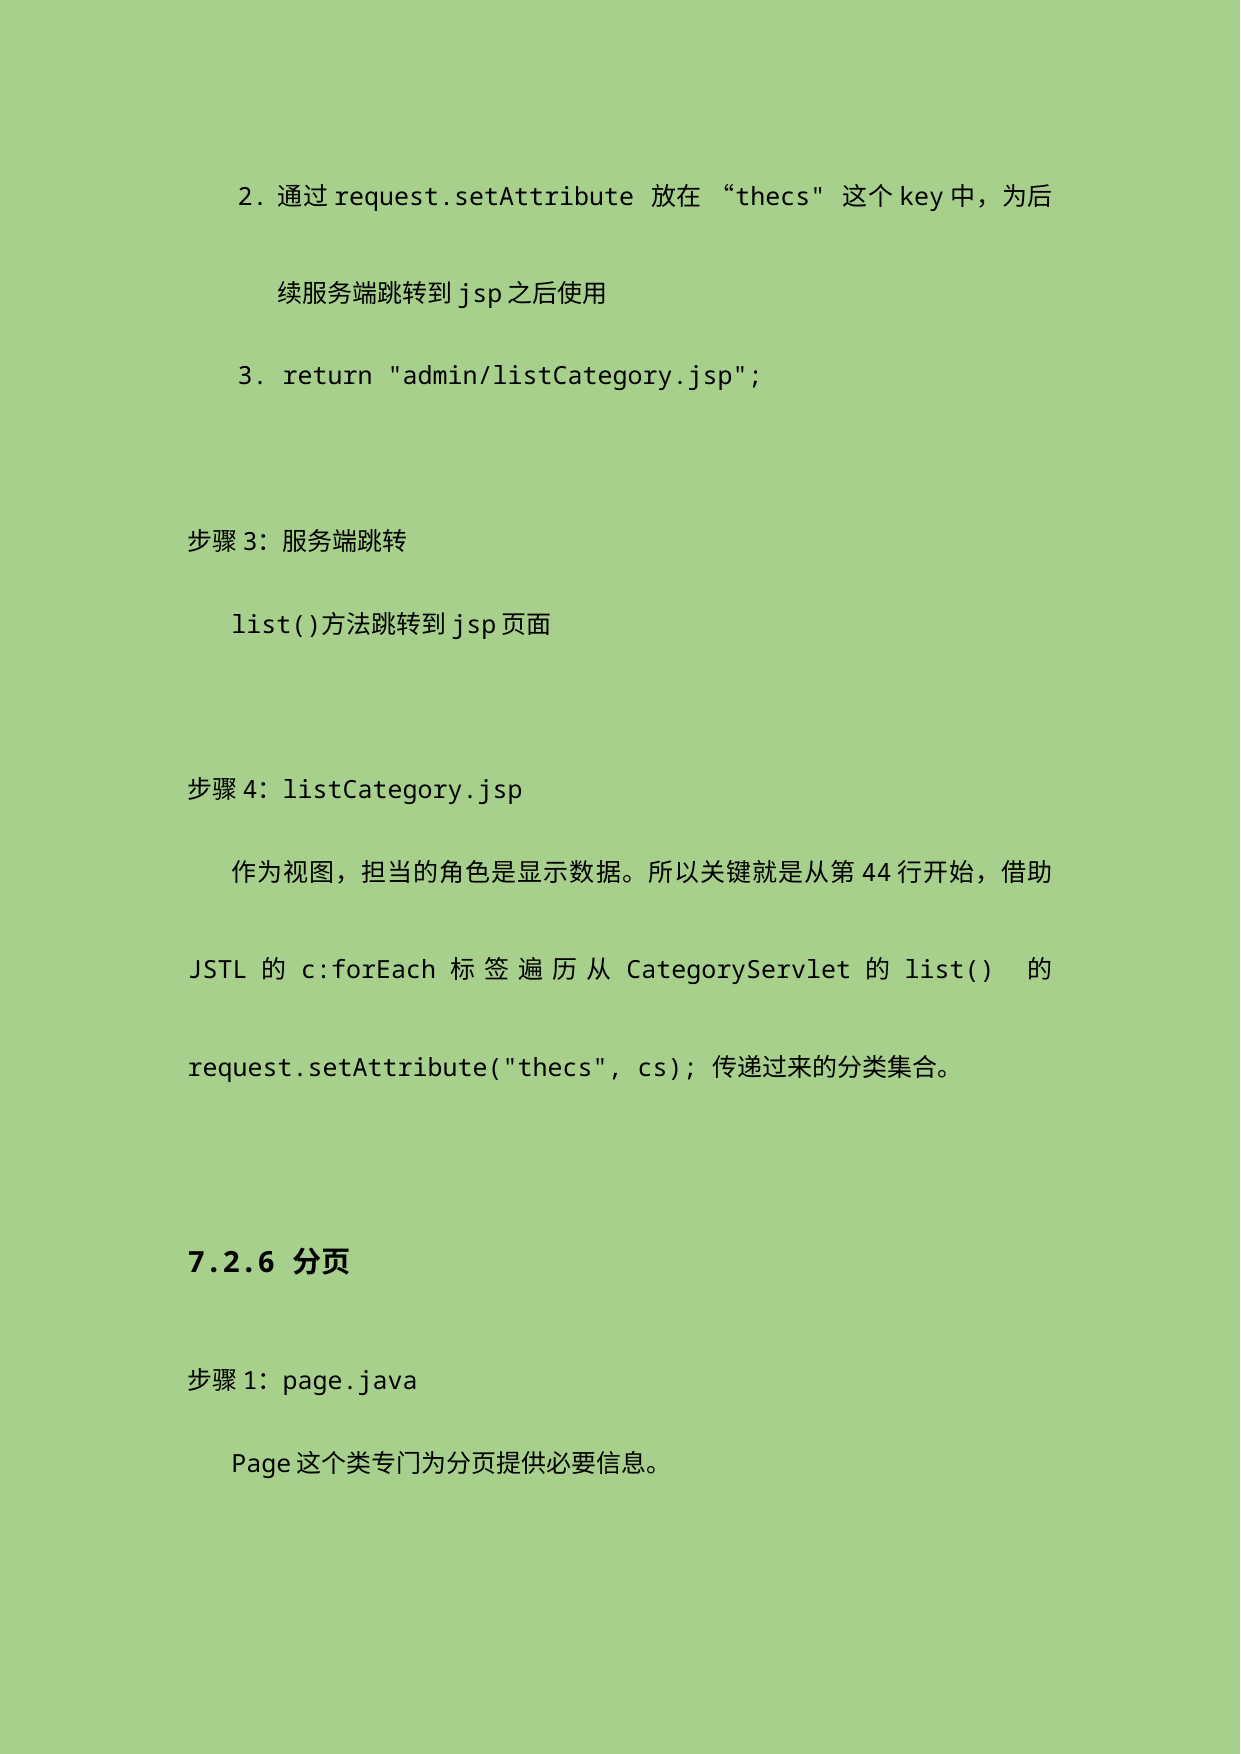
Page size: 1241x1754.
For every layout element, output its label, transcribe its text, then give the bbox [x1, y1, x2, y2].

text 步骤3：服务端跳转 [187, 507, 1053, 572]
list 通过request.setAttribute 放在 “thecs" 这个key中，为后续服务端跳转到jsp之后使用 [237, 162, 1053, 324]
text 步骤4：listCategory.jsp [187, 755, 1053, 820]
text 作为视图，担当的角色是显示数据。所以关键就是从第44行开始，借助JSTL的c:forEach标签遍历从CategoryServlet的list() 的request.setAttribute("thecs", cs); 传递过来的分类集合。 [187, 838, 1053, 1098]
text 3. return "admin/listCategory.jsp"; [237, 343, 1053, 408]
text Page这个类专门为分页提供必要信息。 [187, 1429, 1053, 1494]
subtitle 7.2.6 分页 [187, 1227, 1053, 1292]
text 步骤1：page.java [187, 1346, 1053, 1411]
text list()方法跳转到jsp页面 [187, 590, 1053, 655]
